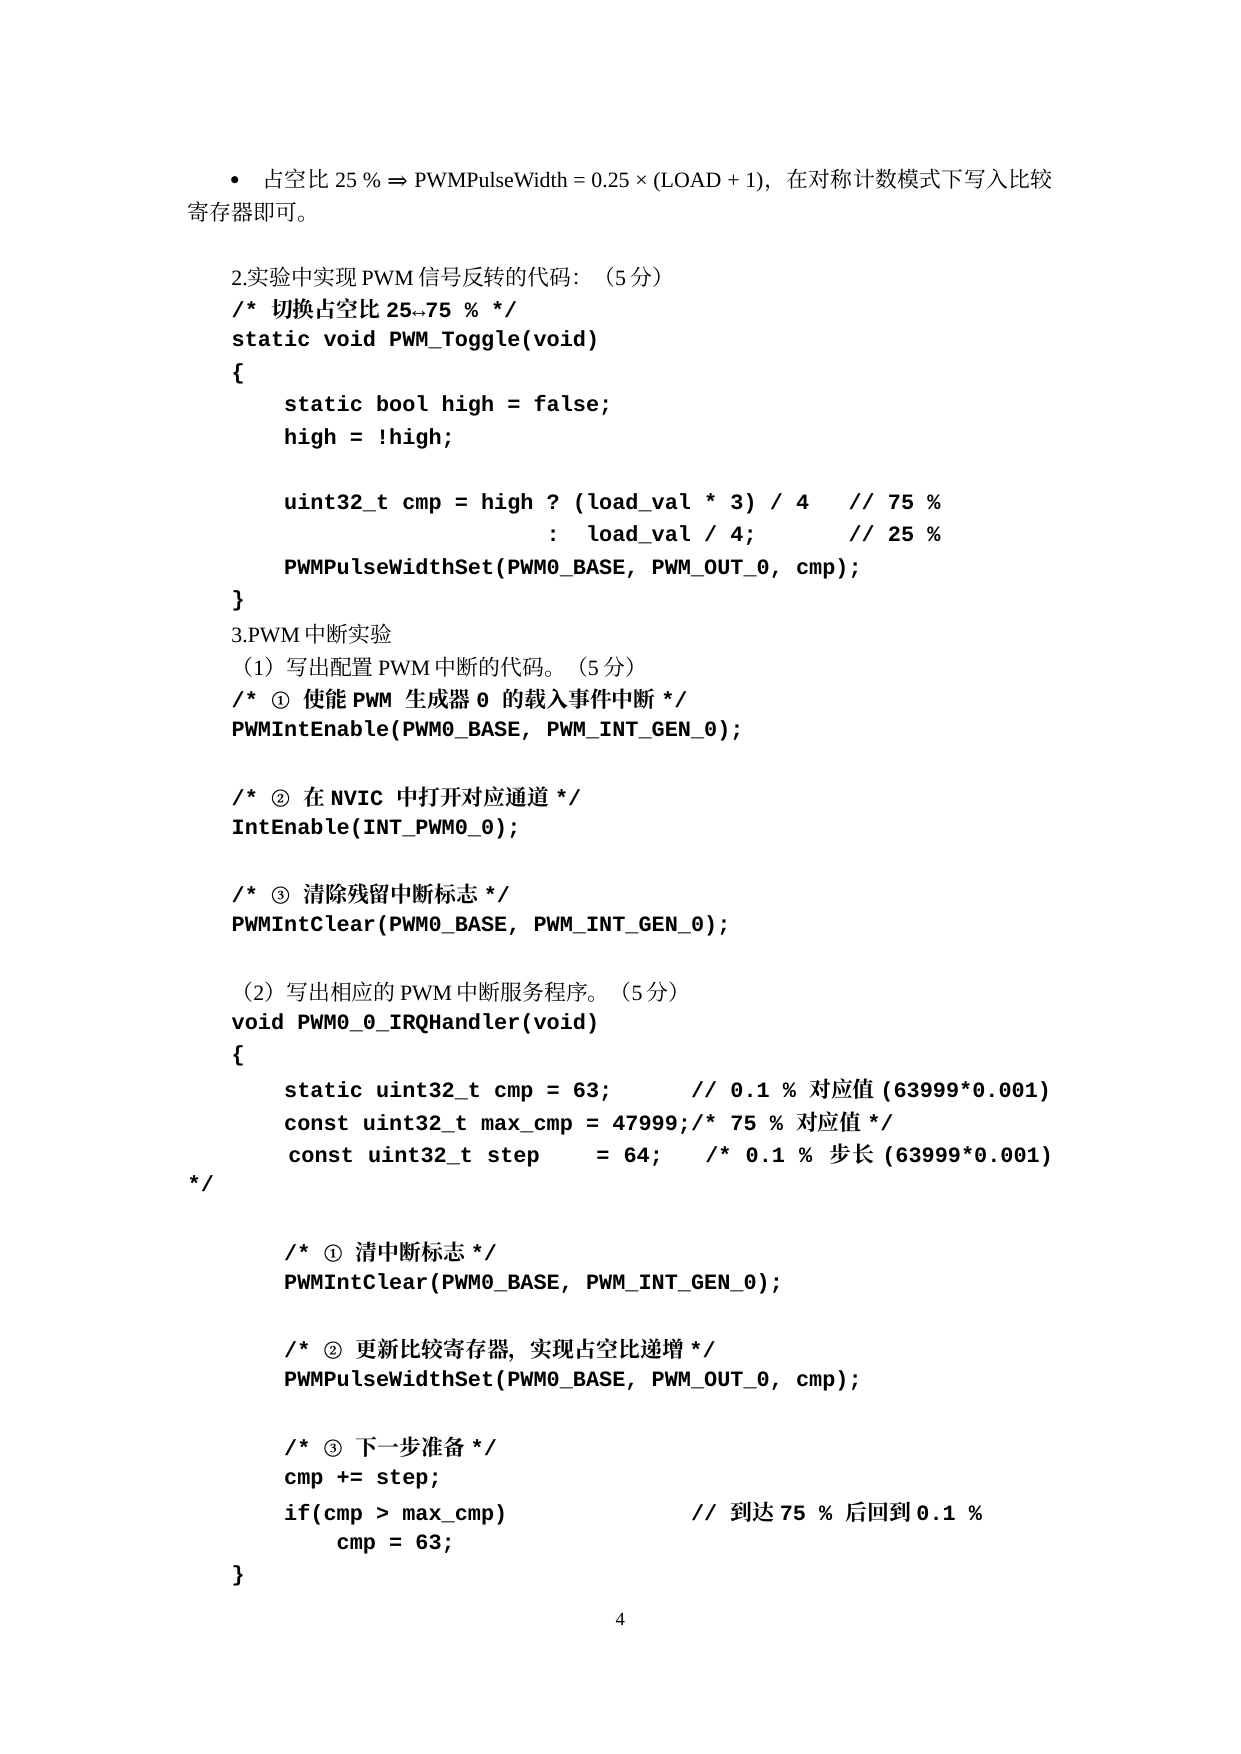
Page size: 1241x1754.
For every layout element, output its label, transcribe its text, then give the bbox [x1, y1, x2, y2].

text static bool high = false; [187, 389, 1053, 422]
text （1）写出配置PWM中断的代码。（5分） [187, 649, 1053, 682]
text 3.PWM中断实验 [187, 617, 1053, 649]
text PWMPulseWidthSet(PWM0_BASE, PWM_OUT_0, cmp); [187, 552, 1053, 584]
text static uint32_t cmp = 63; // 0.1 % 对应值 (63999*0.001) [187, 1072, 1053, 1104]
text /* ② 更新比较寄存器，实现占空比递增 */ [187, 1332, 1053, 1364]
text const uint32_t step = 64; /* 0.1 % 步长 (63999*0.001) */ [187, 1137, 1053, 1202]
text PWMIntClear(PWM0_BASE, PWM_INT_GEN_0); [187, 1267, 1053, 1299]
text if(cmp > max_cmp) // 到达 75 % 后回到 0.1 % [187, 1494, 1053, 1527]
text IntEnable(INT_PWM0_0); [187, 812, 1053, 844]
text PWMIntClear(PWM0_BASE, PWM_INT_GEN_0); [187, 909, 1053, 942]
text /* ① 使能 PWM 生成器 0 的载入事件中断 */ [187, 682, 1053, 714]
text /* ③ 下一步准备 */ [187, 1429, 1053, 1462]
text PWMIntEnable(PWM0_BASE, PWM_INT_GEN_0); [187, 714, 1053, 747]
text 2.实验中实现PWM信号反转的代码：（5分） [187, 259, 1053, 292]
text （2）写出相应的PWM中断服务程序。（5分） [187, 974, 1053, 1007]
text high = !high; [187, 422, 1053, 454]
text /* 切换占空比 25↔75 % */ [187, 292, 1053, 324]
text } [187, 584, 1053, 617]
list 占空比 25 % ⇒ PWMPulseWidth = 0.25 × (LOAD + 1)，在对称计数模式下写入比较寄存器即可。 [187, 162, 1053, 227]
text PWMPulseWidthSet(PWM0_BASE, PWM_OUT_0, cmp); [187, 1364, 1053, 1397]
text } [187, 1559, 1053, 1592]
text uint32_t cmp = high ? (load_val * 3) / 4 // 75 % [187, 487, 1053, 519]
text /* ① 清中断标志 */ [187, 1234, 1053, 1267]
text /* ③ 清除残留中断标志 */ [187, 877, 1053, 909]
text : load_val / 4; // 25 % [187, 519, 1053, 552]
text { [187, 357, 1053, 389]
text /* ② 在 NVIC 中打开对应通道 */ [187, 779, 1053, 812]
text const uint32_t max_cmp = 47999;/* 75 % 对应值 */ [187, 1104, 1053, 1137]
text { [187, 1039, 1053, 1072]
text void PWM0_0_IRQHandler(void) [187, 1007, 1053, 1039]
text cmp += step; [187, 1462, 1053, 1494]
text cmp = 63; [187, 1527, 1053, 1559]
text static void PWM_Toggle(void) [187, 324, 1053, 357]
